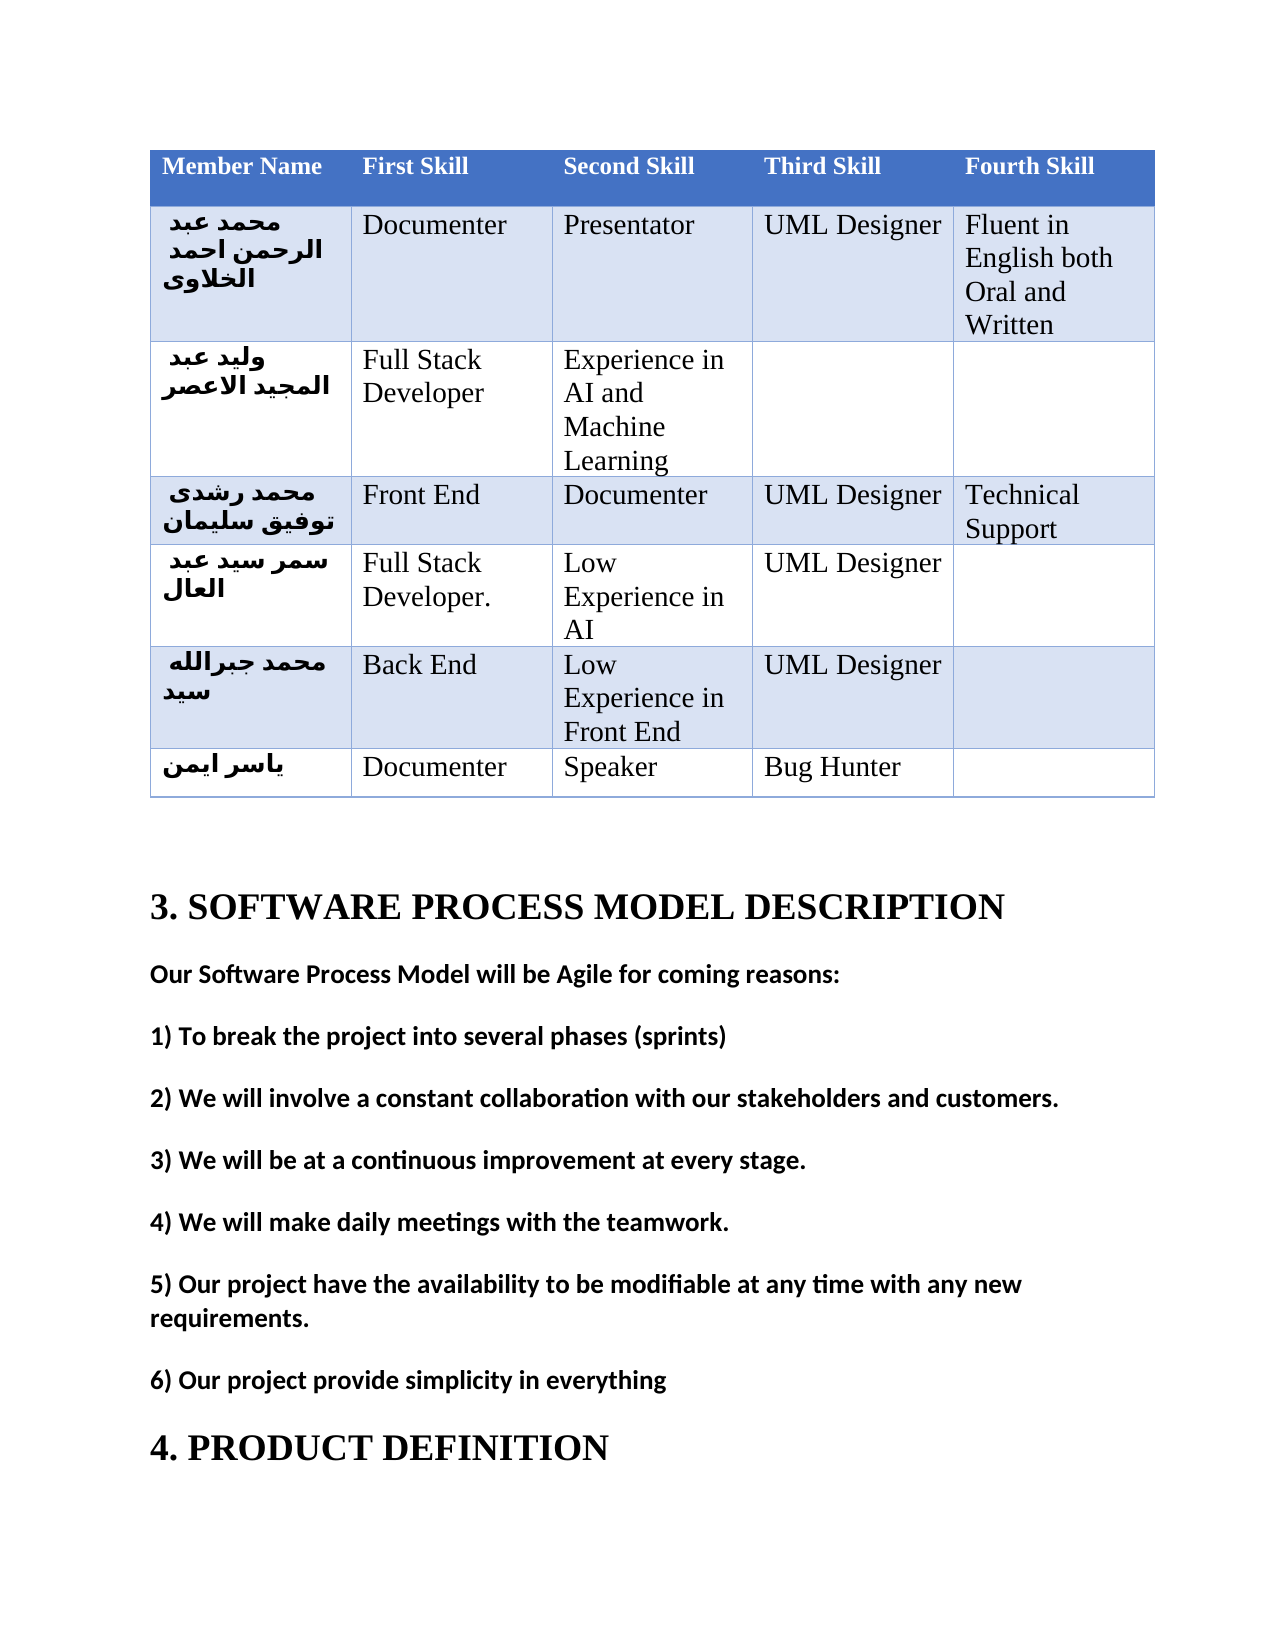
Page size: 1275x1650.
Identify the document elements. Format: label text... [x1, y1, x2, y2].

table_cell محمد جبرالله سيد [151, 647, 351, 748]
table_cell وليد عبد المجيد الاعصر [151, 342, 351, 476]
text 5) Our project have the availability to be modifiable at any time with any new requirements. [150, 1268, 1125, 1334]
table_header Fourth Skill [954, 151, 1154, 206]
table_cell محمد رشدى توفيق سليمان [151, 477, 351, 544]
table_cell Back End [352, 647, 552, 748]
text 6) Our project provide simplicity in everything [150, 1363, 1125, 1396]
subtitle 4. PRODUCT DEFINITION [150, 1425, 1125, 1468]
table_cell UML Designer [753, 545, 953, 646]
table_cell [954, 545, 1154, 646]
table_cell UML Designer [753, 647, 953, 748]
table_cell Full Stack Developer [352, 342, 552, 476]
table_cell UML Designer [753, 207, 953, 341]
table_header Third Skill [753, 151, 953, 206]
table_cell Fluent in English both Oral and Written [954, 207, 1154, 341]
table_cell [954, 647, 1154, 748]
table_cell Speaker [553, 749, 752, 796]
table_cell Documenter [553, 477, 752, 544]
table_cell UML Designer [753, 477, 953, 544]
table_cell Full Stack Developer. [352, 545, 552, 646]
table_cell ياسر ايمن [151, 749, 351, 796]
table_cell Bug Hunter [753, 749, 953, 796]
table_cell Technical Support [954, 477, 1154, 544]
table_cell Documenter [352, 749, 552, 796]
table_cell محمد عبد الرحمن احمد الخلاوى [151, 207, 351, 341]
table_cell سمر سيد عبد العال [151, 545, 351, 646]
table_cell Front End [352, 477, 552, 544]
table_cell Presentator [553, 207, 752, 341]
text 2) We will involve a constant collaboration with our stakeholders and customers. [150, 1081, 1125, 1114]
table_header First Skill [352, 151, 552, 206]
text Our Software Process Model will be Agile for coming reasons: [150, 957, 1125, 990]
text 4) We will make daily meetings with the teamwork. [150, 1206, 1125, 1238]
table_cell [954, 342, 1154, 476]
table_cell Experience in AI and Machine Learning [553, 342, 752, 476]
table_cell [954, 749, 1154, 796]
text 3. SOFTWARE PROCESS MODEL DESCRIPTION [150, 884, 1125, 928]
text 3) We will be at a continuous improvement at every stage. [150, 1143, 1125, 1176]
table_header Second Skill [553, 151, 752, 206]
text 1) To break the project into several phases (sprints) [150, 1019, 1125, 1052]
table_cell Low Experience in AI [553, 545, 752, 646]
table_cell Documenter [352, 207, 552, 341]
table_cell Low Experience in Front End [553, 647, 752, 748]
table_cell [753, 342, 953, 476]
table_header Member Name [151, 151, 351, 206]
